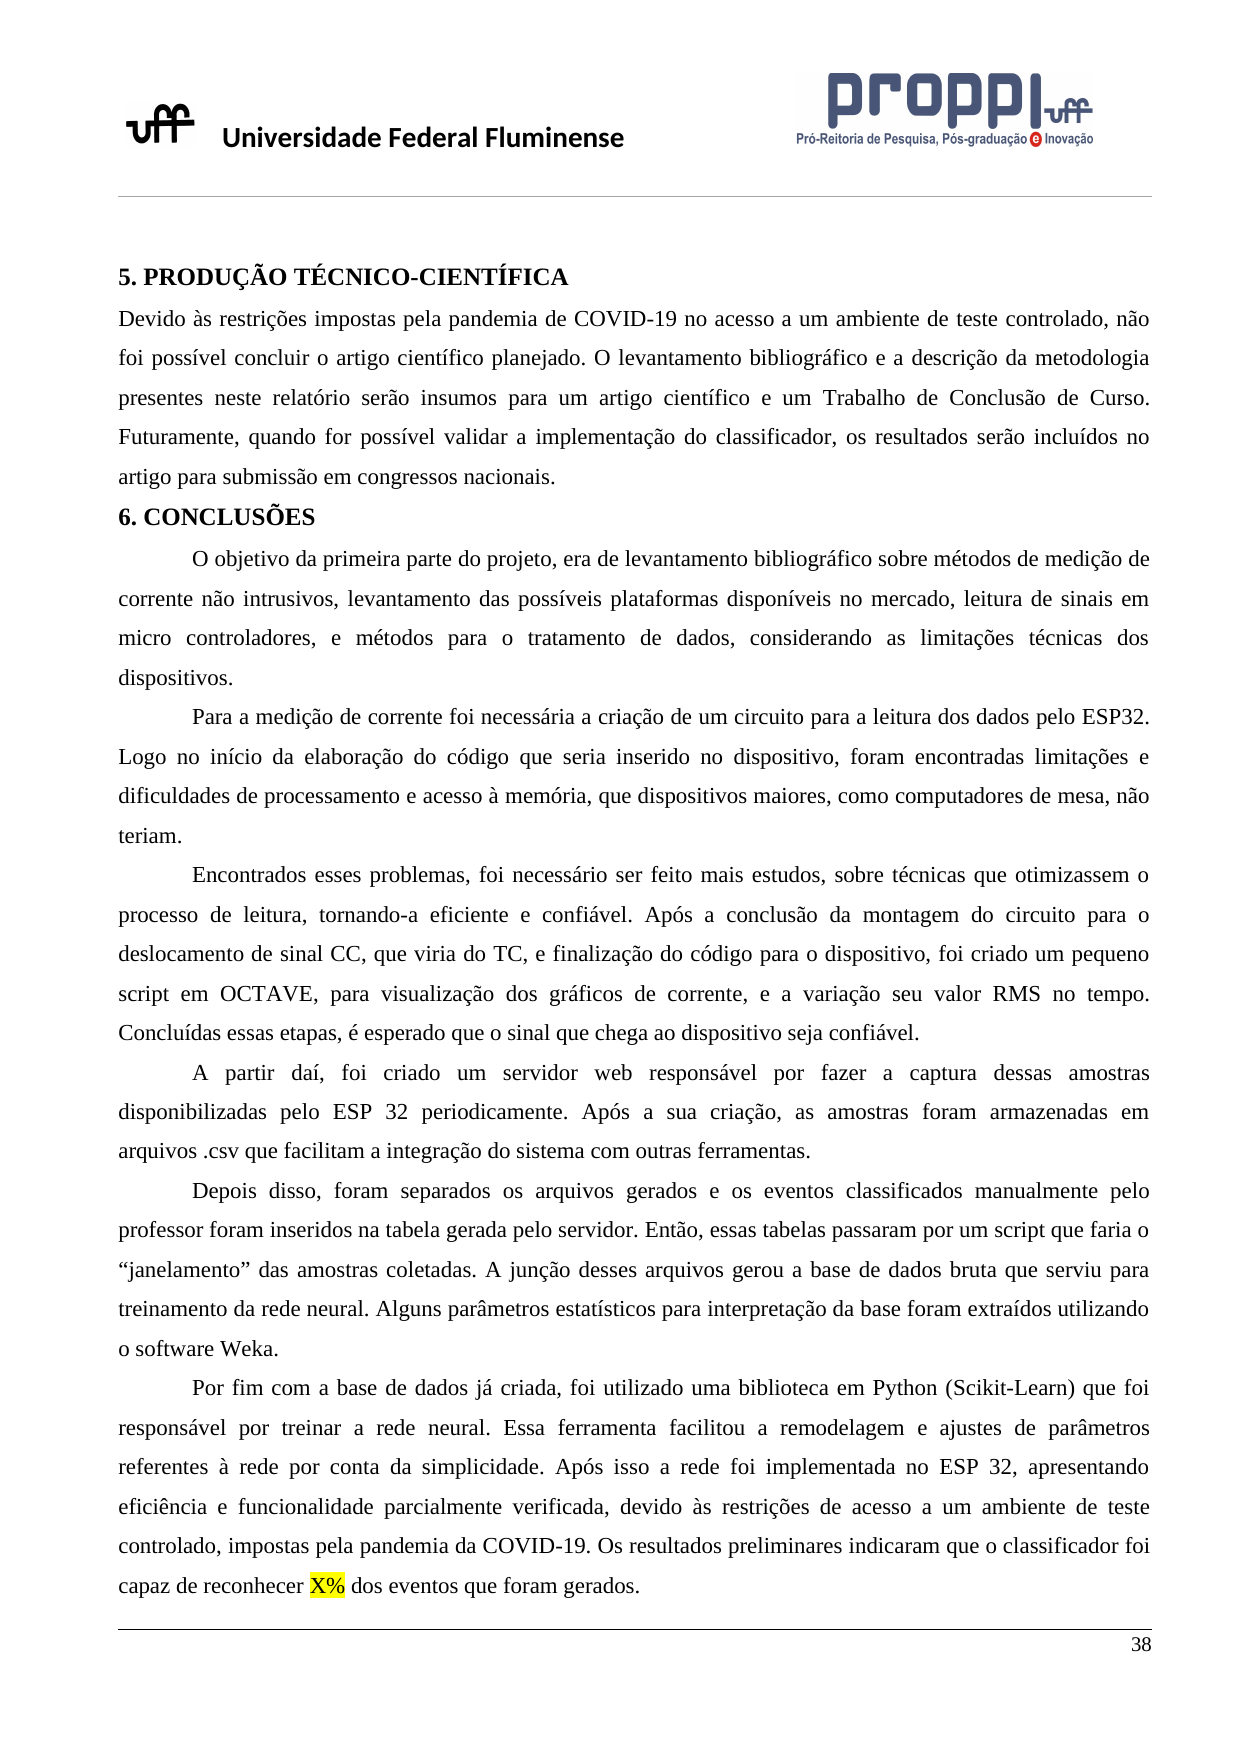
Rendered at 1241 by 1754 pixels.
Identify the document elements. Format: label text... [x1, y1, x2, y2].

text 6. CONCLUSÕES [118, 502, 1152, 531]
text Devido às restrições impostas pela pandemia de COVID-19 no acesso a um ambiente de teste controlado, não foi possível concluir o artigo científico planejado. O levantamento bibliográfico e a descrição da metodologia presentes neste relatório serão insumos para um artigo científico e um Trabalho de Conclusão de Curso. Futuramente, quando for possível validar a implementação do classificador, os resultados serão incluídos no artigo para submissão em congressos nacionais. [118, 305, 1152, 489]
text A partir daí, foi criado um servidor web responsável por fazer a captura dessas amostras disponibilizadas pelo ESP 32 periodicamente. Após a sua criação, as amostras foram armazenadas em arquivos .csv que facilitam a integração do sistema com outras ferramentas. [118, 1058, 1152, 1164]
text Depois disso, foram separados os arquivos gerados e os eventos classificados manualmente pelo professor foram inseridos na tabela gerada pelo servidor. Então, essas tabelas passaram por um script que faria o “janelamento” das amostras coletadas. A junção desses arquivos gerou a base de dados bruta que serviu para treinamento da rede neural. Alguns parâmetros estatísticos para interpretação da base foram extraídos utilizando o software Weka. [118, 1177, 1152, 1361]
text Para a medição de corrente foi necessária a criação de um circuito para a leitura dos dados pelo ESP32. Logo no início da elaboração do código que seria inserido no dispositivo, foram encontradas limitações e dificuldades de processamento e acesso à memória, que dispositivos maiores, como computadores de mesa, não teriam. [118, 703, 1152, 848]
text Por fim com a base de dados já criada, foi utilizado uma biblioteca em Python (Scikit-Learn) que foi responsável por treinar a rede neural. Essa ferramenta facilitou a remodelagem e ajustes de parâmetros referentes à rede por conta da simplicidade. Após isso a rede foi implementada no ESP 32, apresentando eficiência e funcionalidade parcialmente verificada, devido às restrições de acesso a um ambiente de teste controlado, impostas pela pandemia da COVID-19. Os resultados preliminares indicaram que o classificador foi capaz de reconhecer X% dos eventos que foram gerados. [118, 1374, 1152, 1598]
text 5. PRODUÇÃO TÉCNICO-CIENTÍFICA [118, 262, 1152, 290]
text O objetivo da primeira parte do projeto, era de levantamento bibliográfico sobre métodos de medição de corrente não intrusivos, levantamento das possíveis plataformas disponíveis no mercado, leitura de sinais em micro controladores, e métodos para o tratamento de dados, considerando as limitações técnicas dos dispositivos. [118, 545, 1152, 690]
picture [796, 73, 1093, 147]
picture [125, 102, 196, 148]
text Encontrados esses problemas, foi necessário ser feito mais estudos, sobre técnicas que otimizassem o processo de leitura, tornando-a eficiente e confiável. Após a conclusão da montagem do circuito para o deslocamento de sinal CC, que viria do TC, e finalização do código para o dispositivo, foi criado um pequeno script em OCTAVE, para visualização dos gráficos de corrente, e a variação seu valor RMS no tempo. Concluídas essas etapas, é esperado que o sinal que chega ao dispositivo seja confiável. [118, 861, 1152, 1045]
